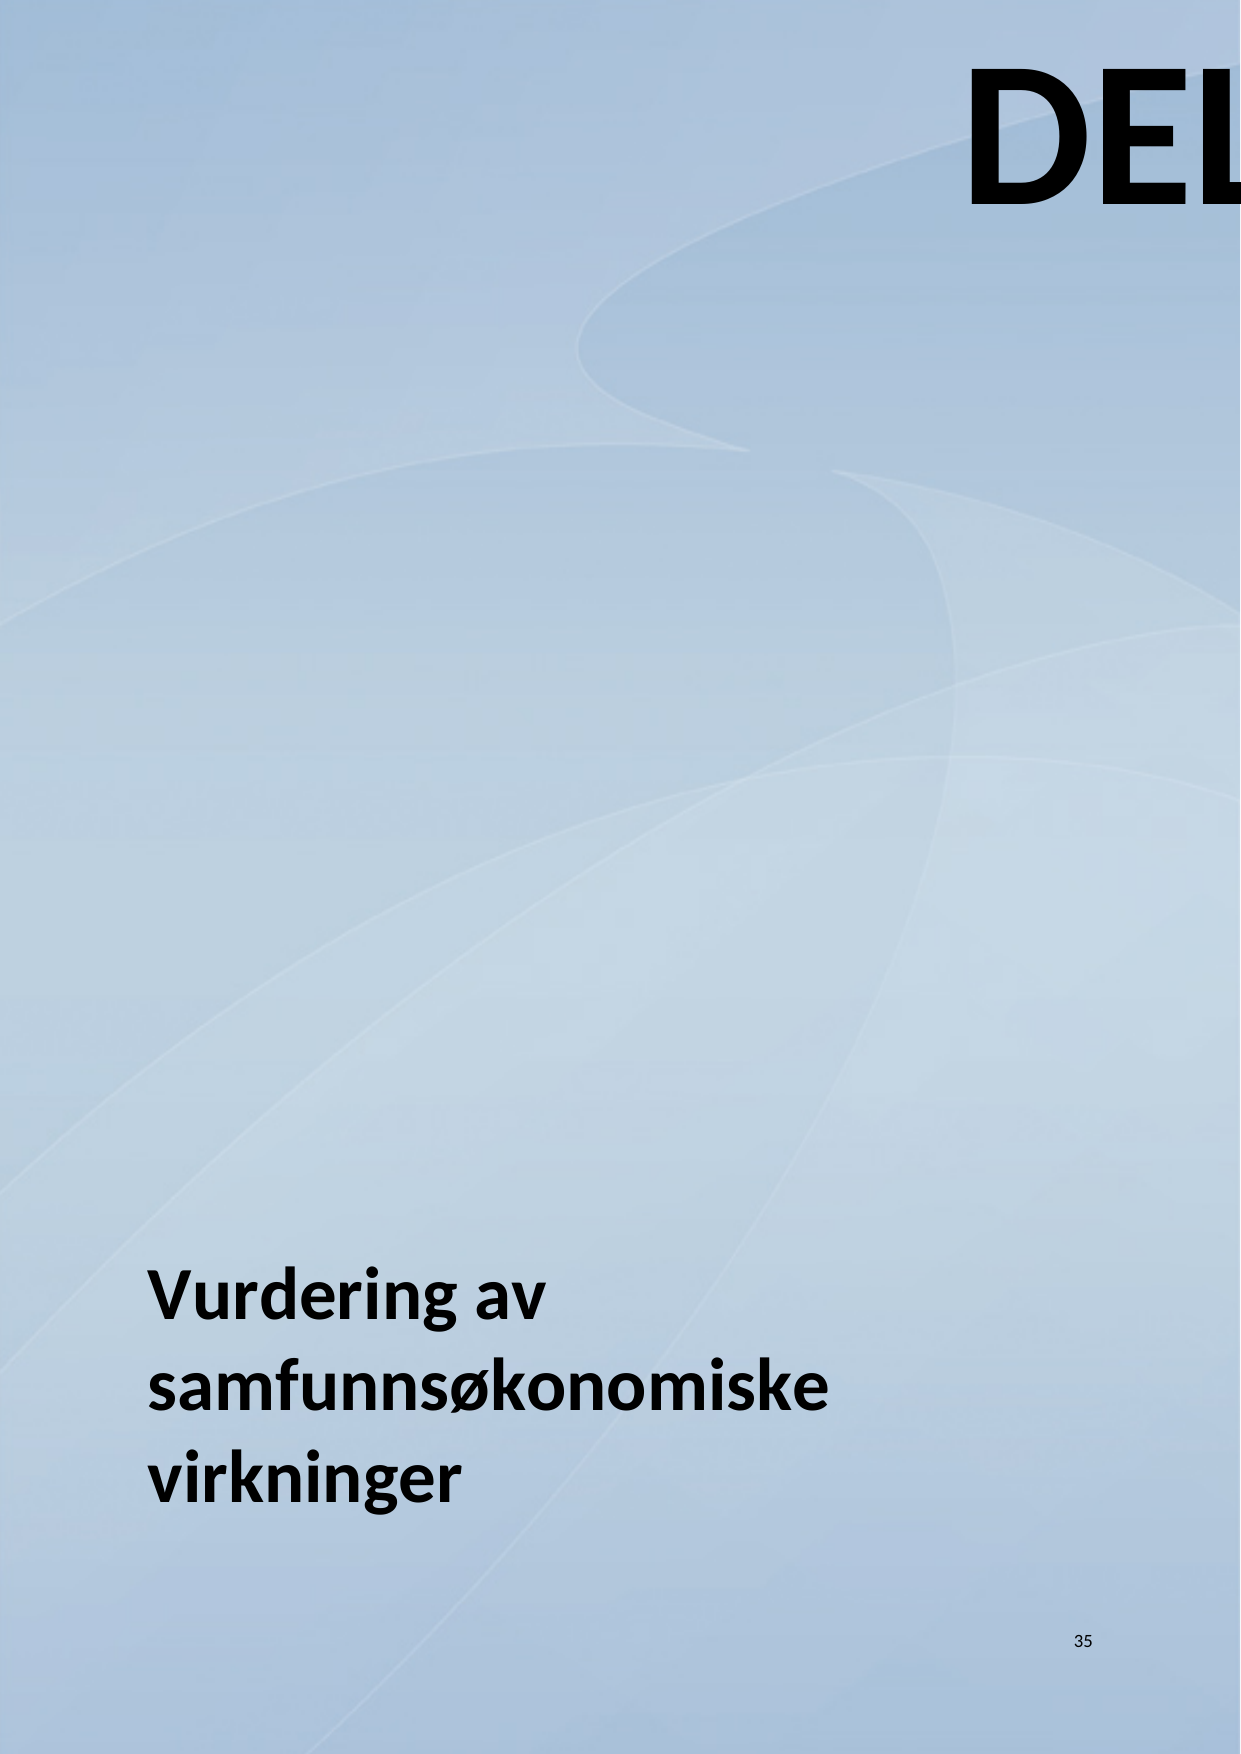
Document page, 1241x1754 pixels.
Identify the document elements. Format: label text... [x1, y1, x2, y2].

text Vurdering av samfunnsøkonomiske virkninger [148, 1246, 1093, 1521]
picture [0, 0, 1241, 1754]
